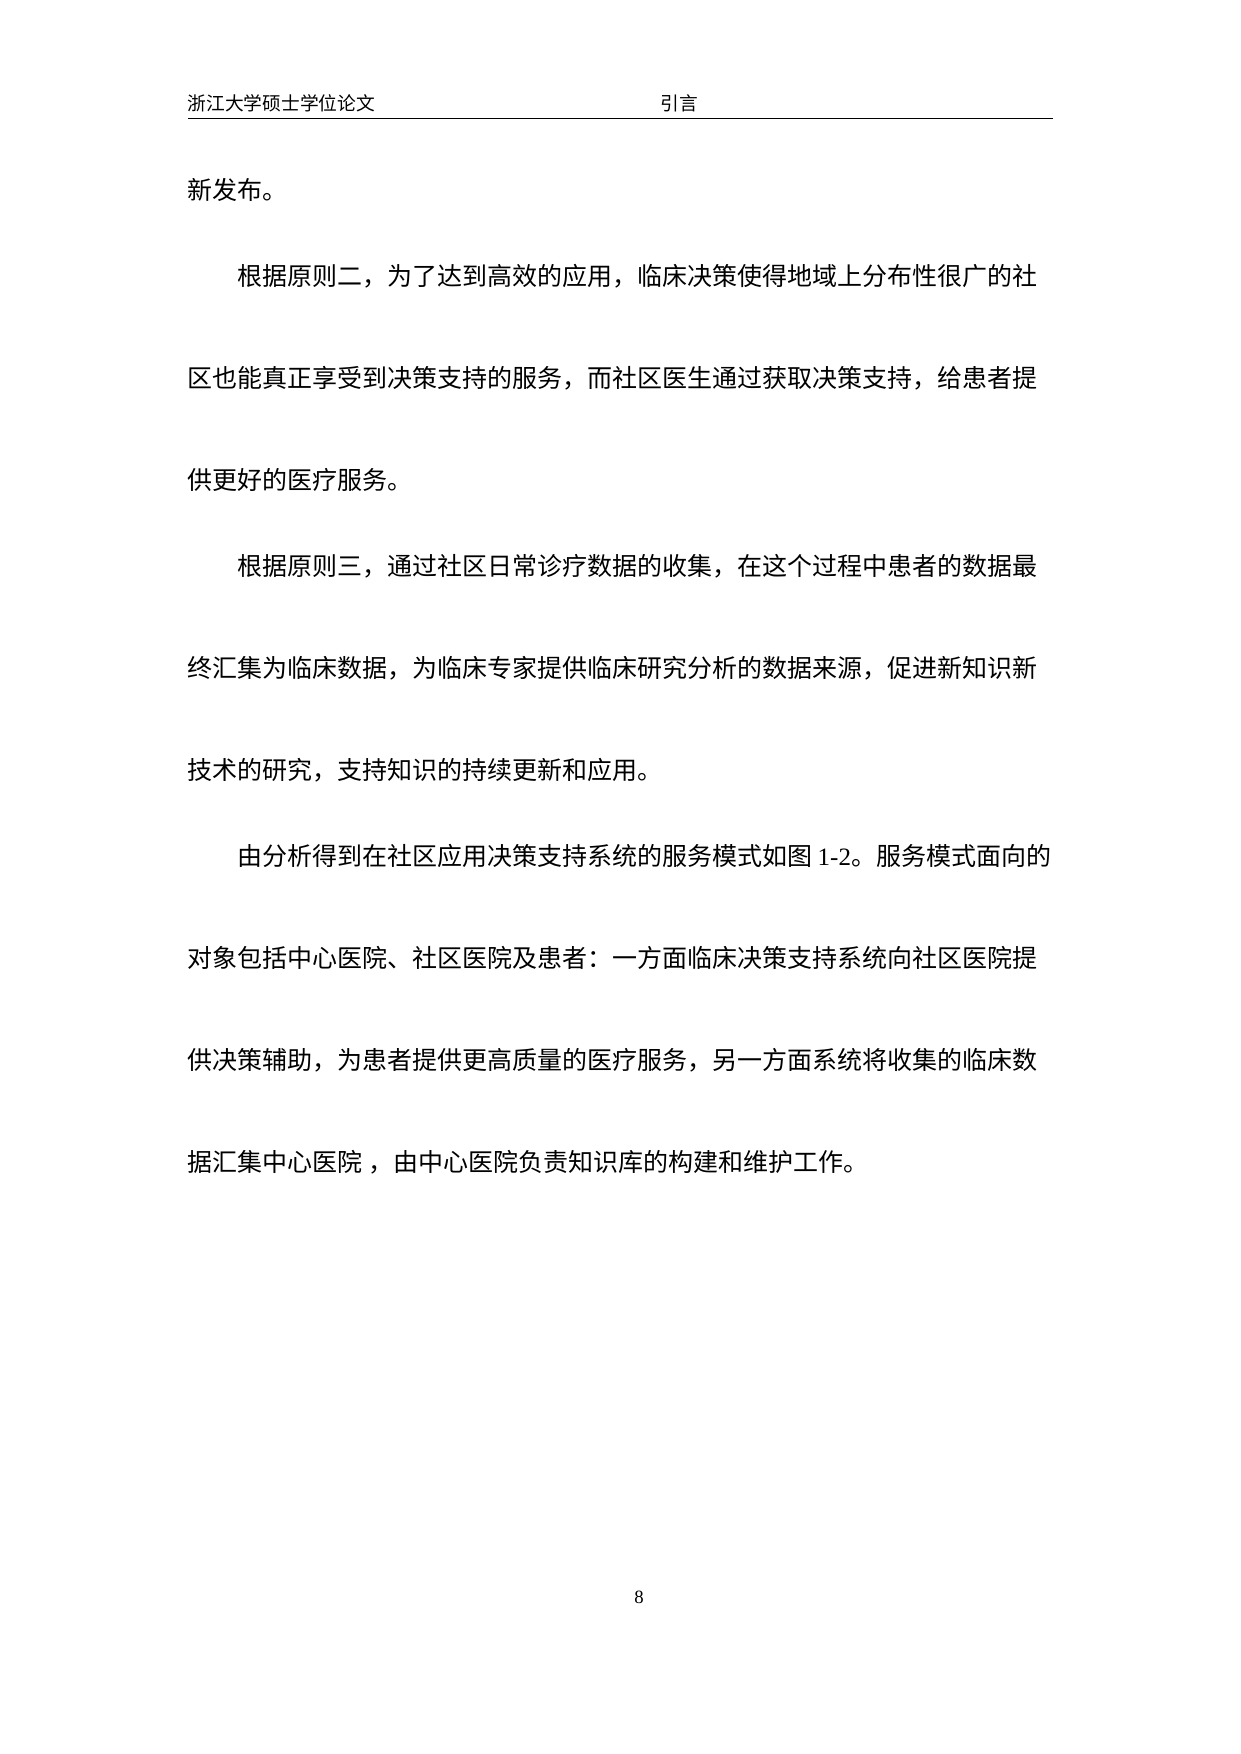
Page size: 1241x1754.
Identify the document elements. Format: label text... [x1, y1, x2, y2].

text 由分析得到在社区应用决策支持系统的服务模式如图1-2。服务模式面向的对象包括中心医院、社区医院及患者：一方面临床决策支持系统向社区医院提供决策辅助，为患者提供更高质量的医疗服务，另一方面系统将收集的临床数据汇集中心医院 ，由中心医院负责知识库的构建和维护工作。 [187, 821, 1053, 1194]
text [187, 155, 1053, 223]
text 根据原则二，为了达到高效的应用，临床决策使得地域上分布性很广的社区也能真正享受到决策支持的服务，而社区医生通过获取决策支持，给患者提供更好的医疗服务。 [187, 241, 1053, 513]
text 根据原则三，通过社区日常诊疗数据的收集，在这个过程中患者的数据最终汇集为临床数据，为临床专家提供临床研究分析的数据来源，促进新知识新技术的研究，支持知识的持续更新和应用。 [187, 531, 1053, 802]
